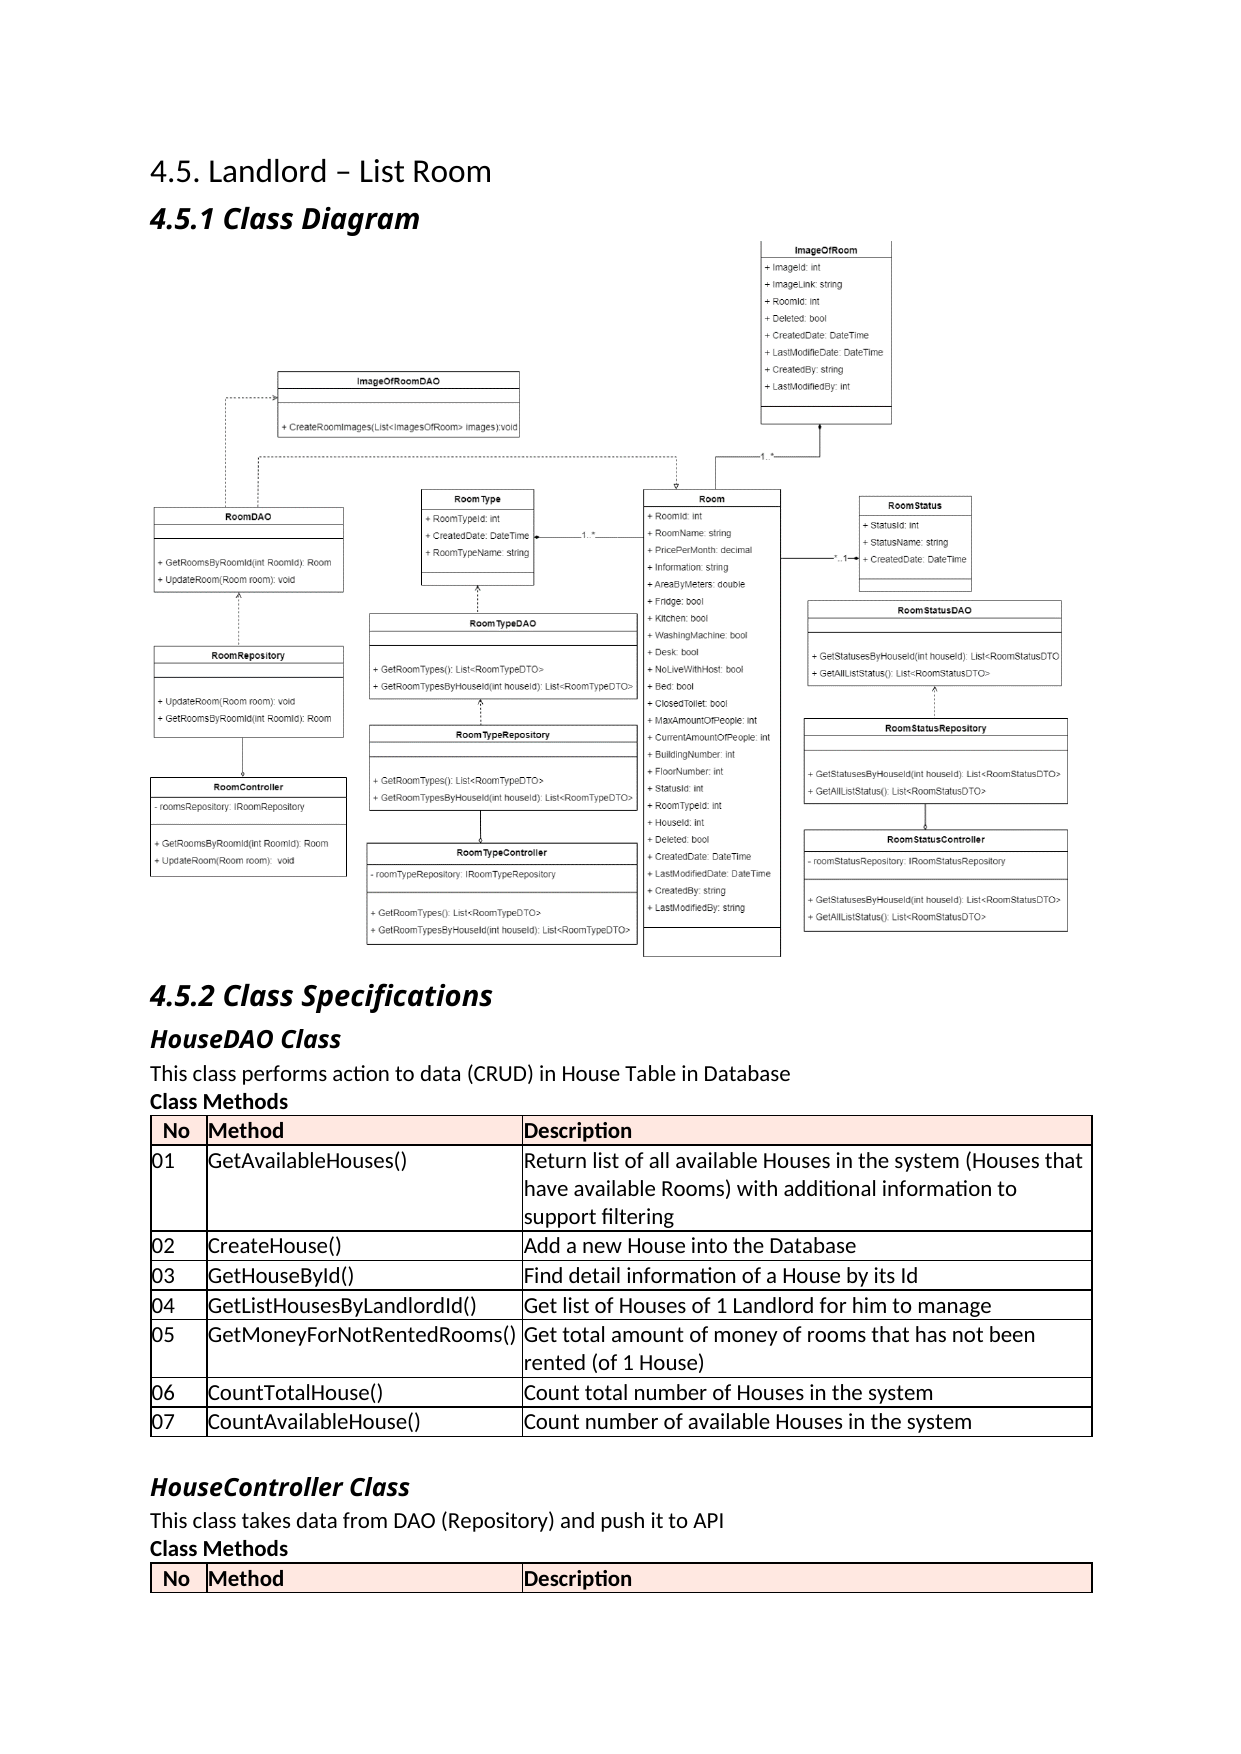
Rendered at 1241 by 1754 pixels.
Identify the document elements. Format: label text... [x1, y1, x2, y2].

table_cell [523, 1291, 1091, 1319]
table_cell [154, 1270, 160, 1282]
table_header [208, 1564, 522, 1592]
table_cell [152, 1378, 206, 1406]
text Class Methods [150, 1534, 1093, 1562]
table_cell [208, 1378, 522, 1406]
subtitle HouseDAO Class [150, 1022, 1093, 1056]
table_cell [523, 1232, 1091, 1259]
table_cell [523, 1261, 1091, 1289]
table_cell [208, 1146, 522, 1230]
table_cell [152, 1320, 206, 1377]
picture [150, 241, 1068, 957]
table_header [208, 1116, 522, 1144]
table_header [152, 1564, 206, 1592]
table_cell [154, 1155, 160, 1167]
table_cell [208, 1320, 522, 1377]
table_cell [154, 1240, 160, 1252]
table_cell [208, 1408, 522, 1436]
text This class performs action to data (CRUD) in House Table in Database [150, 1059, 1093, 1087]
subtitle 4.5.2 Class Specifications [150, 975, 1093, 1015]
subtitle HouseController Class [150, 1469, 1093, 1503]
subtitle 4.5. Landlord – List Room [150, 150, 1093, 191]
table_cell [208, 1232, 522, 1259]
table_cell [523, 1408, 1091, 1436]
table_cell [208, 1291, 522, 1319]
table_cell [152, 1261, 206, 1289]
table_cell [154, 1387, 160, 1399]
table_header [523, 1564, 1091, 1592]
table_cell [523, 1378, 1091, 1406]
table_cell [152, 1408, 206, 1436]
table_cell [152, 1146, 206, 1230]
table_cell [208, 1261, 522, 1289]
text Class Methods [150, 1087, 1093, 1115]
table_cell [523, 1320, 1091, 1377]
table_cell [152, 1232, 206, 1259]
subtitle 4.5.1 Class Diagram [150, 198, 1093, 238]
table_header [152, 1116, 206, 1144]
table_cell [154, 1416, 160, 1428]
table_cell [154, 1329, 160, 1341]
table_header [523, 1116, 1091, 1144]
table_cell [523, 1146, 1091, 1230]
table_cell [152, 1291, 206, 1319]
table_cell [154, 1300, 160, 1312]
text This class takes data from DAO (Repository) and push it to API [150, 1506, 1093, 1534]
